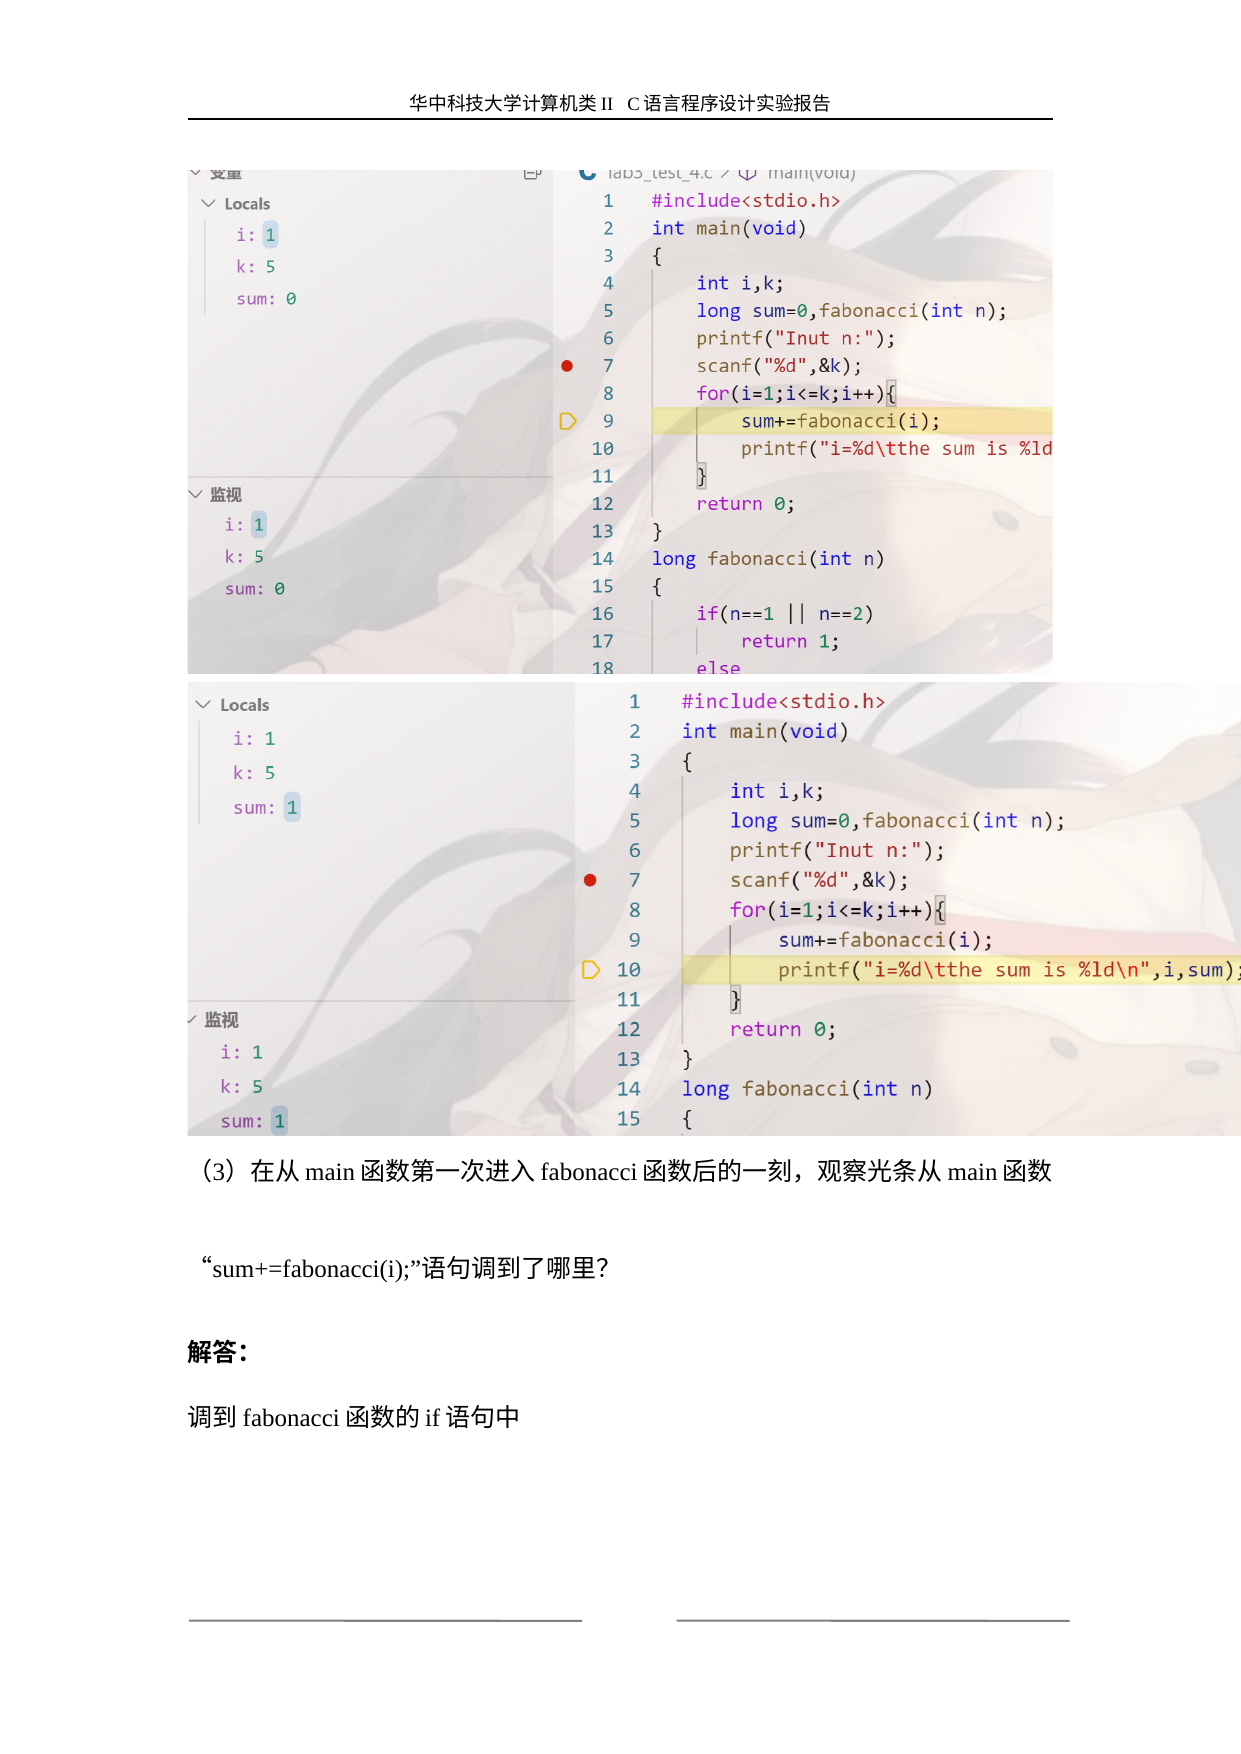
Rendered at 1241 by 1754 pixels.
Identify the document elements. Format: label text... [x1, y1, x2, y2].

text 解答： [187, 1318, 1053, 1383]
text 调到fabonacci函数的if语句中 [187, 1383, 1053, 1448]
picture [187, 170, 1053, 674]
picture [187, 682, 1241, 1136]
text （3）在从main函数第一次进入fabonacci函数后的一刻，观察光条从main函数“sum+=fabonacci(i);”语句调到了哪里？ [187, 1137, 1053, 1299]
